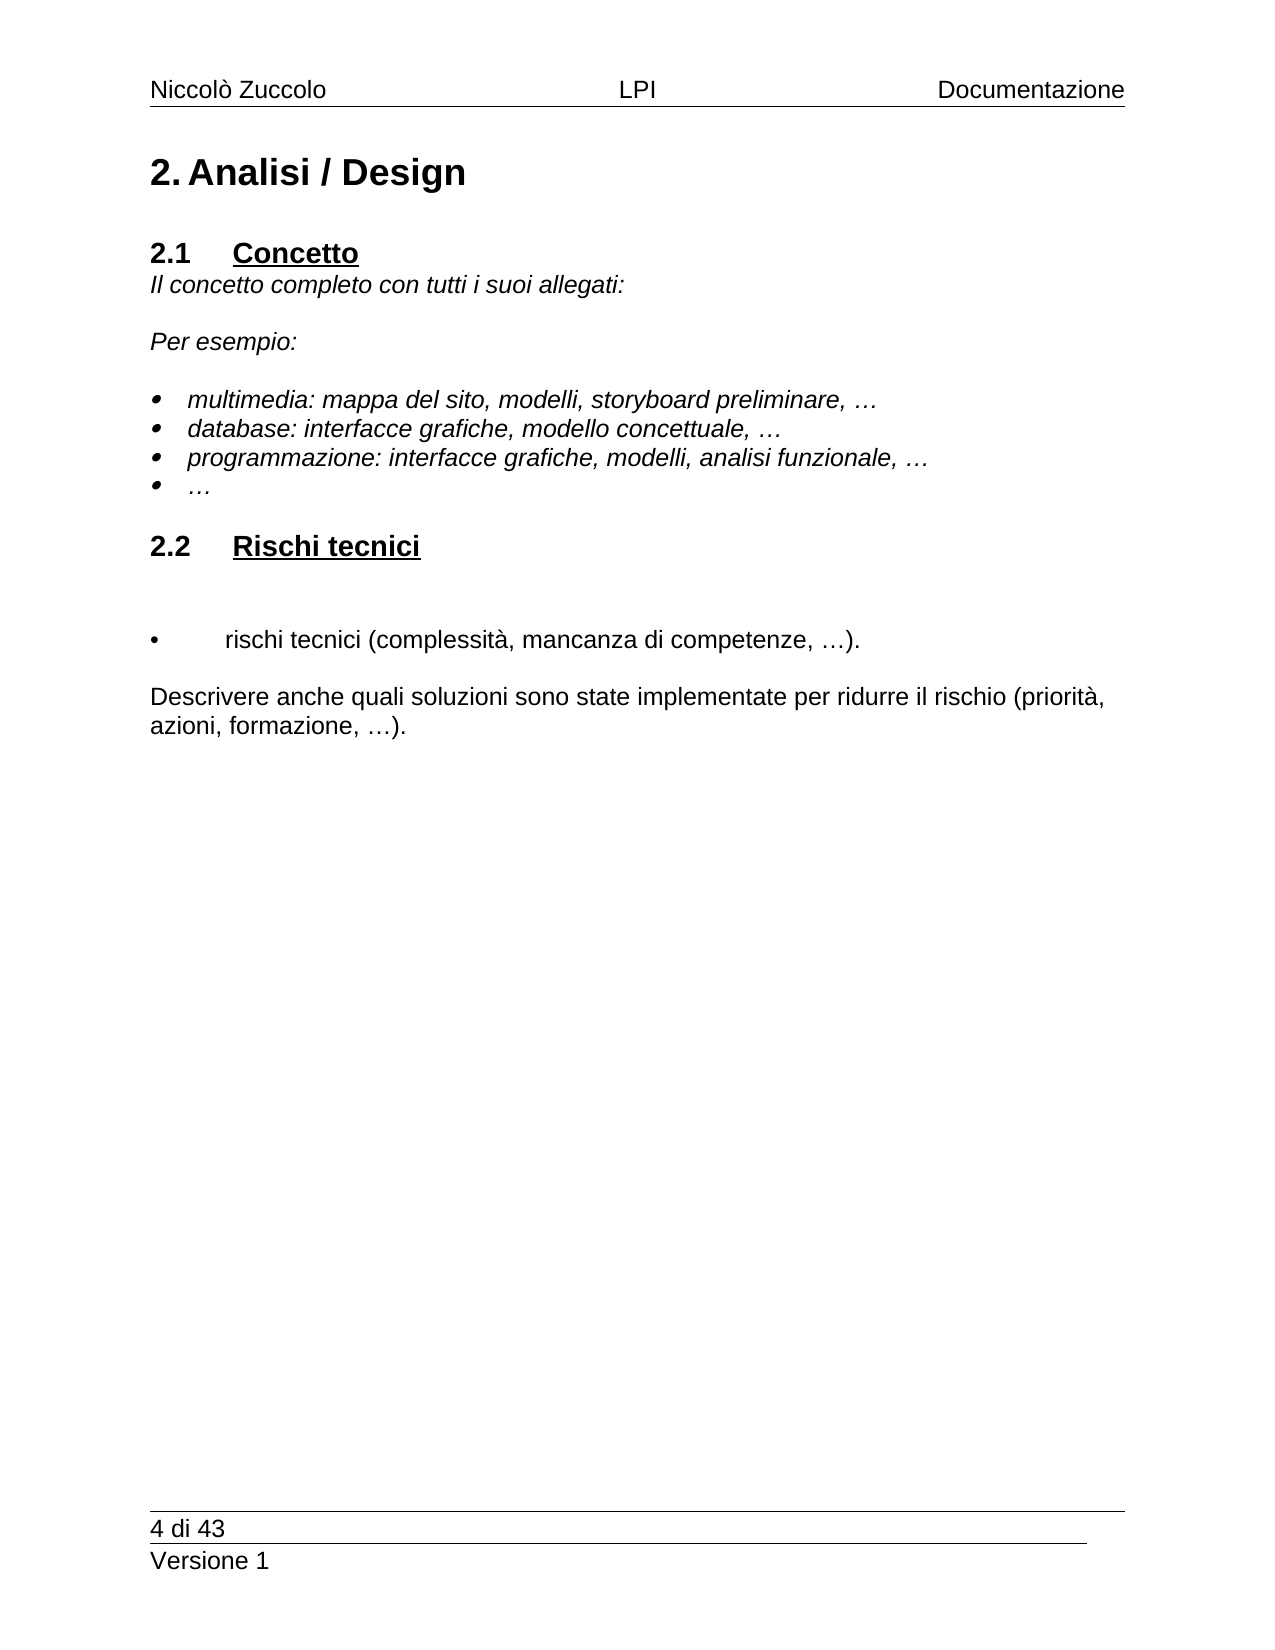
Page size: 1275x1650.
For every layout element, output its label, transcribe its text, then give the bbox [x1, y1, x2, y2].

text Concetto [150, 236, 1125, 270]
list database: interfacce grafiche, modello concettuale, … [150, 414, 1125, 442]
list Il concetto completo con tutti i suoi allegati: [150, 270, 1125, 298]
list Analisi / Design [150, 150, 1125, 193]
list Per esempio: [150, 327, 1125, 356]
list programmazione: interfacce grafiche, modelli, analisi funzionale, … [150, 442, 1125, 471]
list … [150, 471, 1125, 500]
list multimedia: mappa del sito, modelli, storyboard preliminare, … [150, 385, 1125, 414]
text Descrivere anche quali soluzioni sono state implementate per ridurre il rischio (priorità, azioni, formazione, …). [150, 682, 1125, 740]
text Rischi tecnici [150, 529, 1125, 562]
text • rischi tecnici (complessità, mancanza di competenze, …). [150, 625, 1125, 653]
